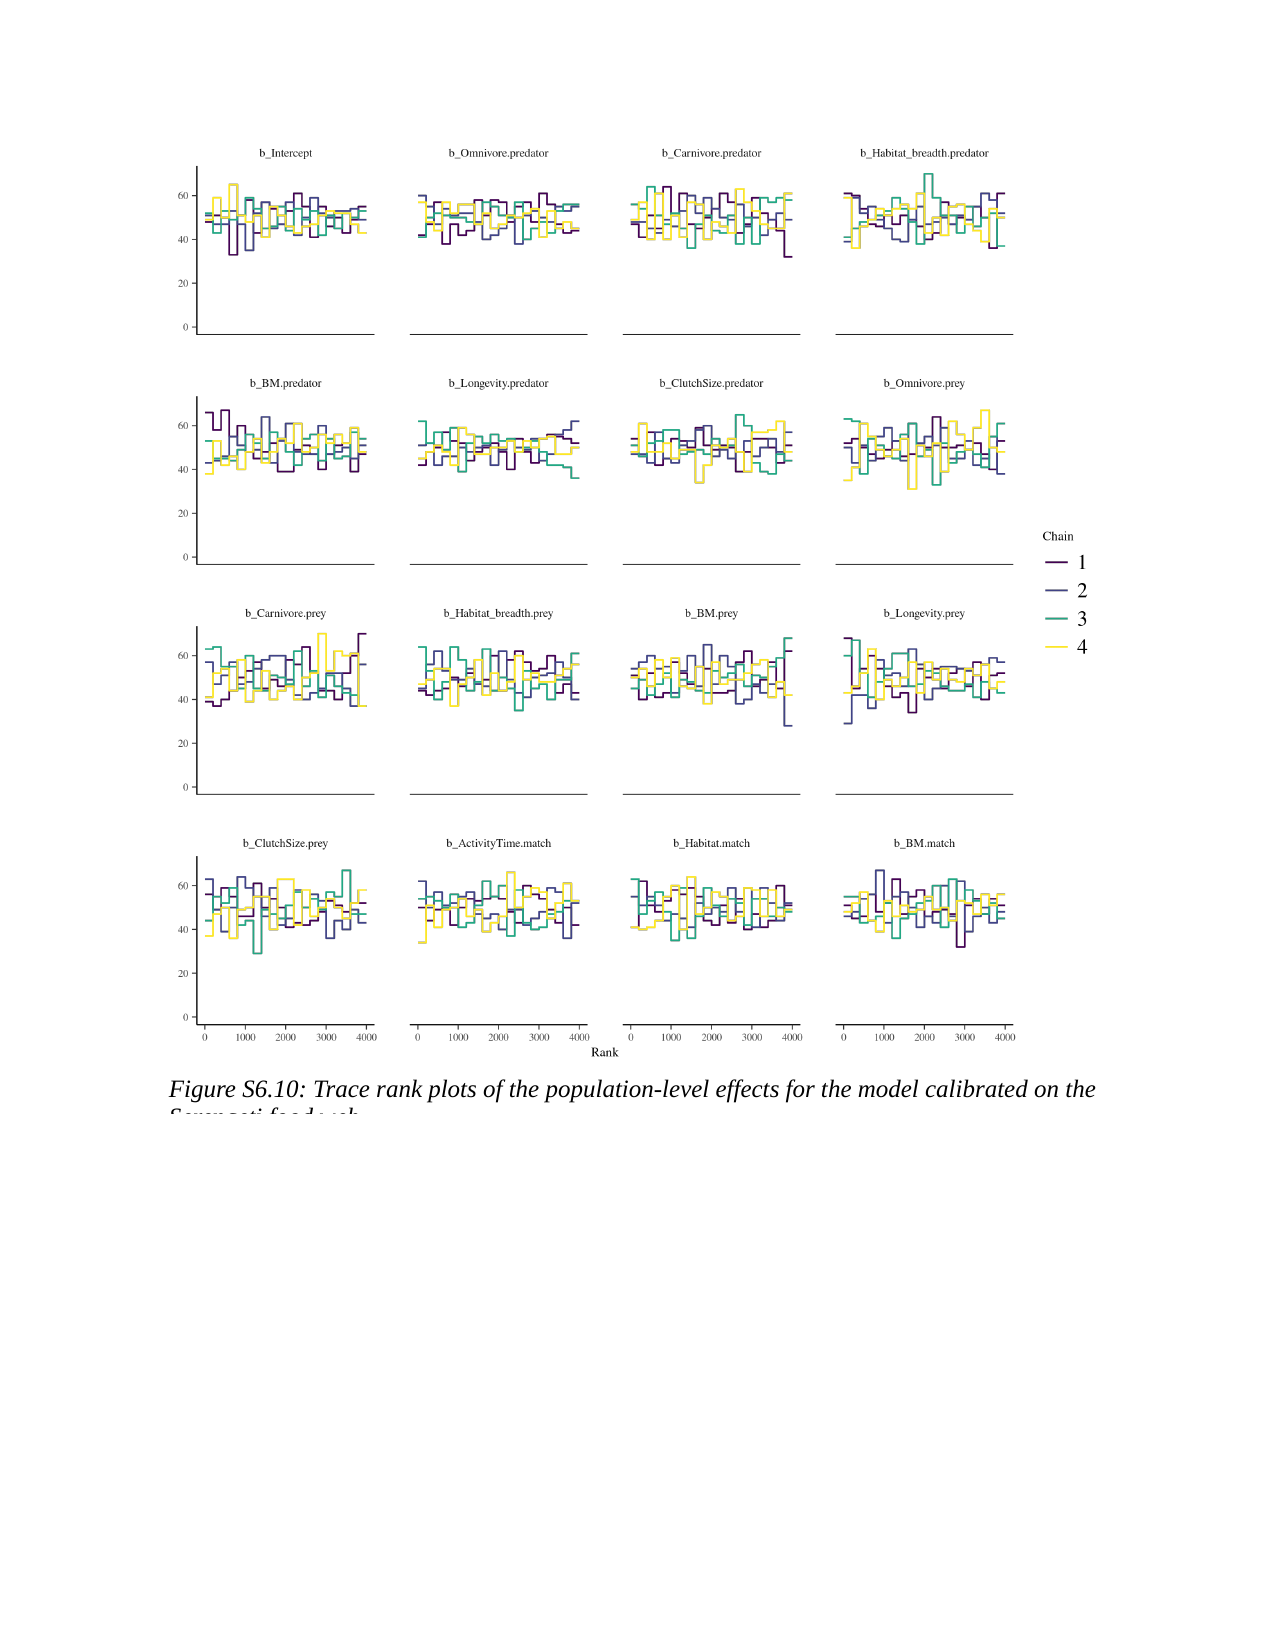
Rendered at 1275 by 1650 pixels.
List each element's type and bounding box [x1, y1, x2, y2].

picture [168, 130, 1107, 1069]
